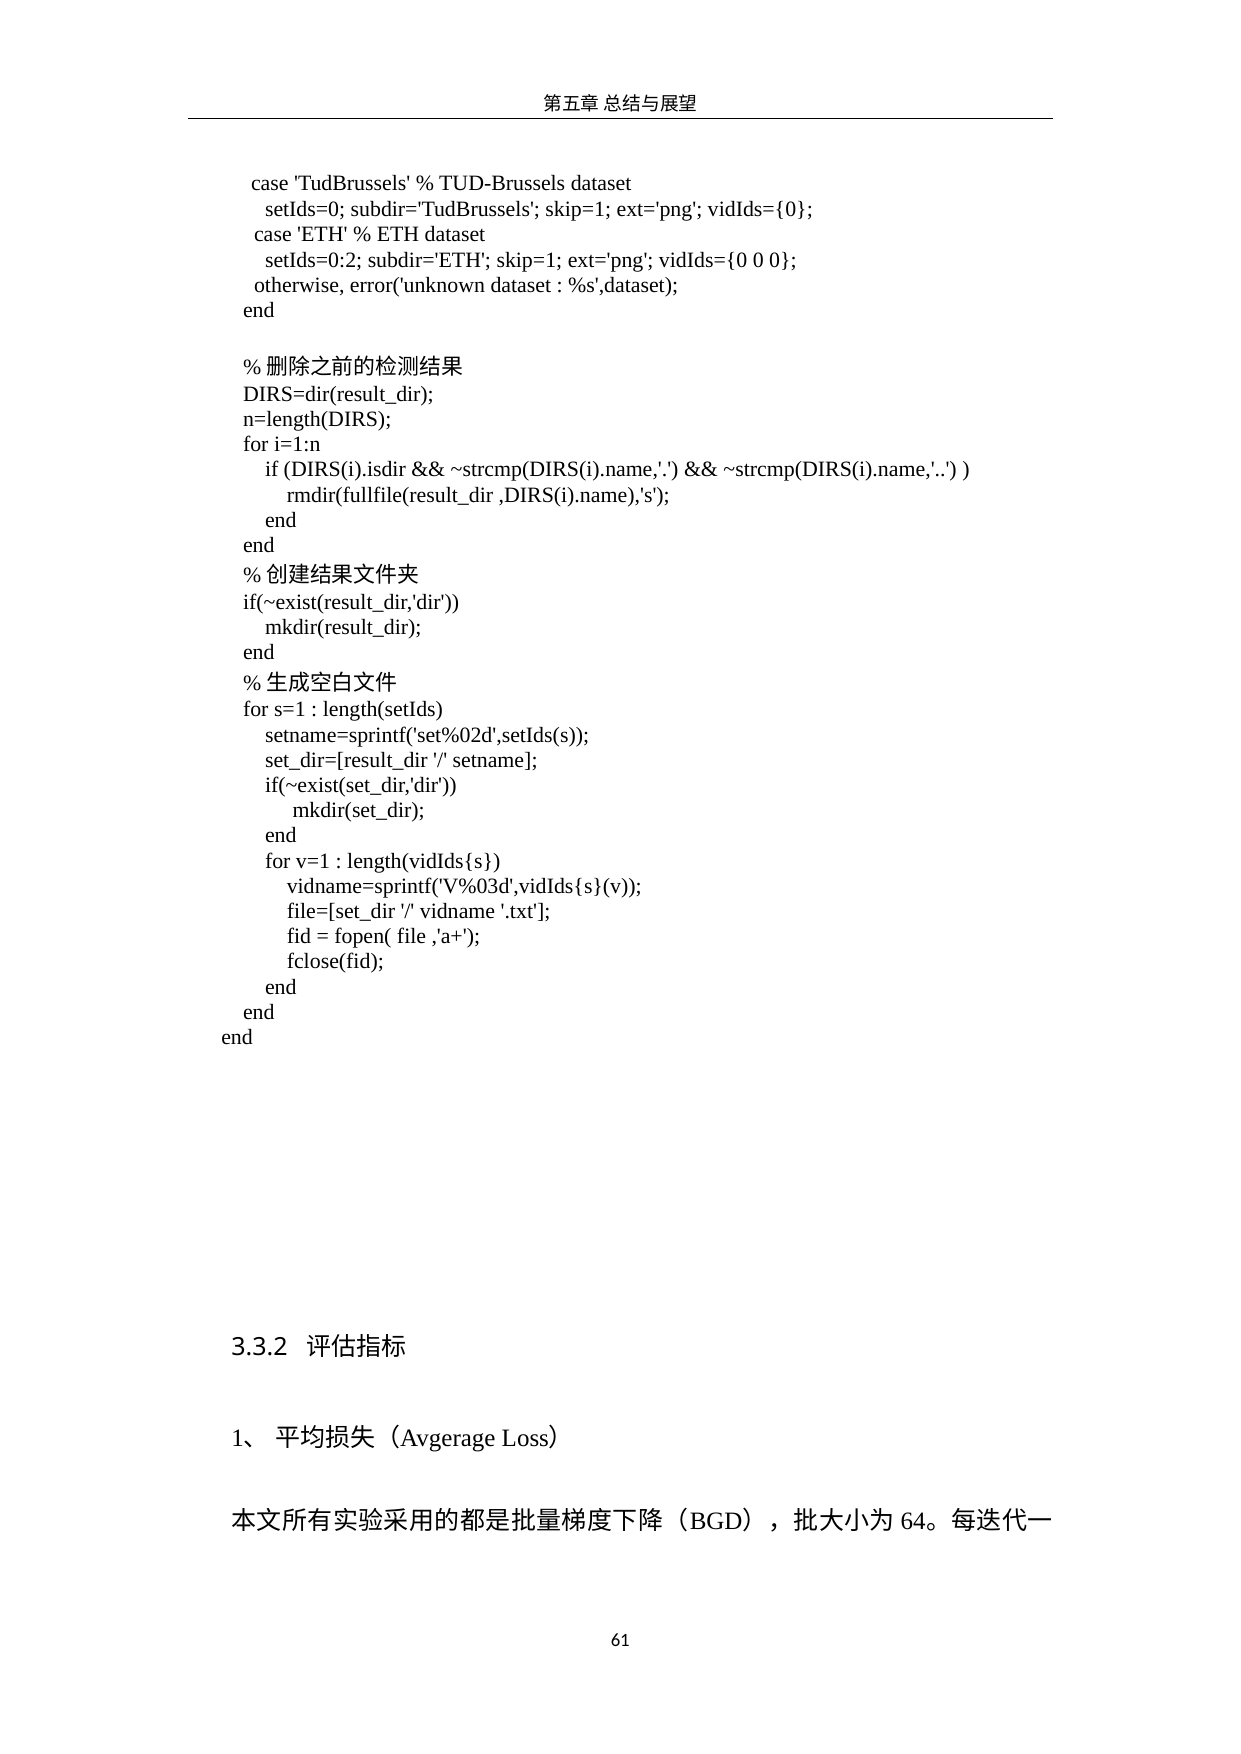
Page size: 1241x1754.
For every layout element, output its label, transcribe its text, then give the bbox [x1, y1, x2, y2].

list 平均损失（Avgerage Loss） [231, 1403, 1053, 1468]
list 评估指标 [231, 1313, 1053, 1378]
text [187, 1486, 1053, 1551]
